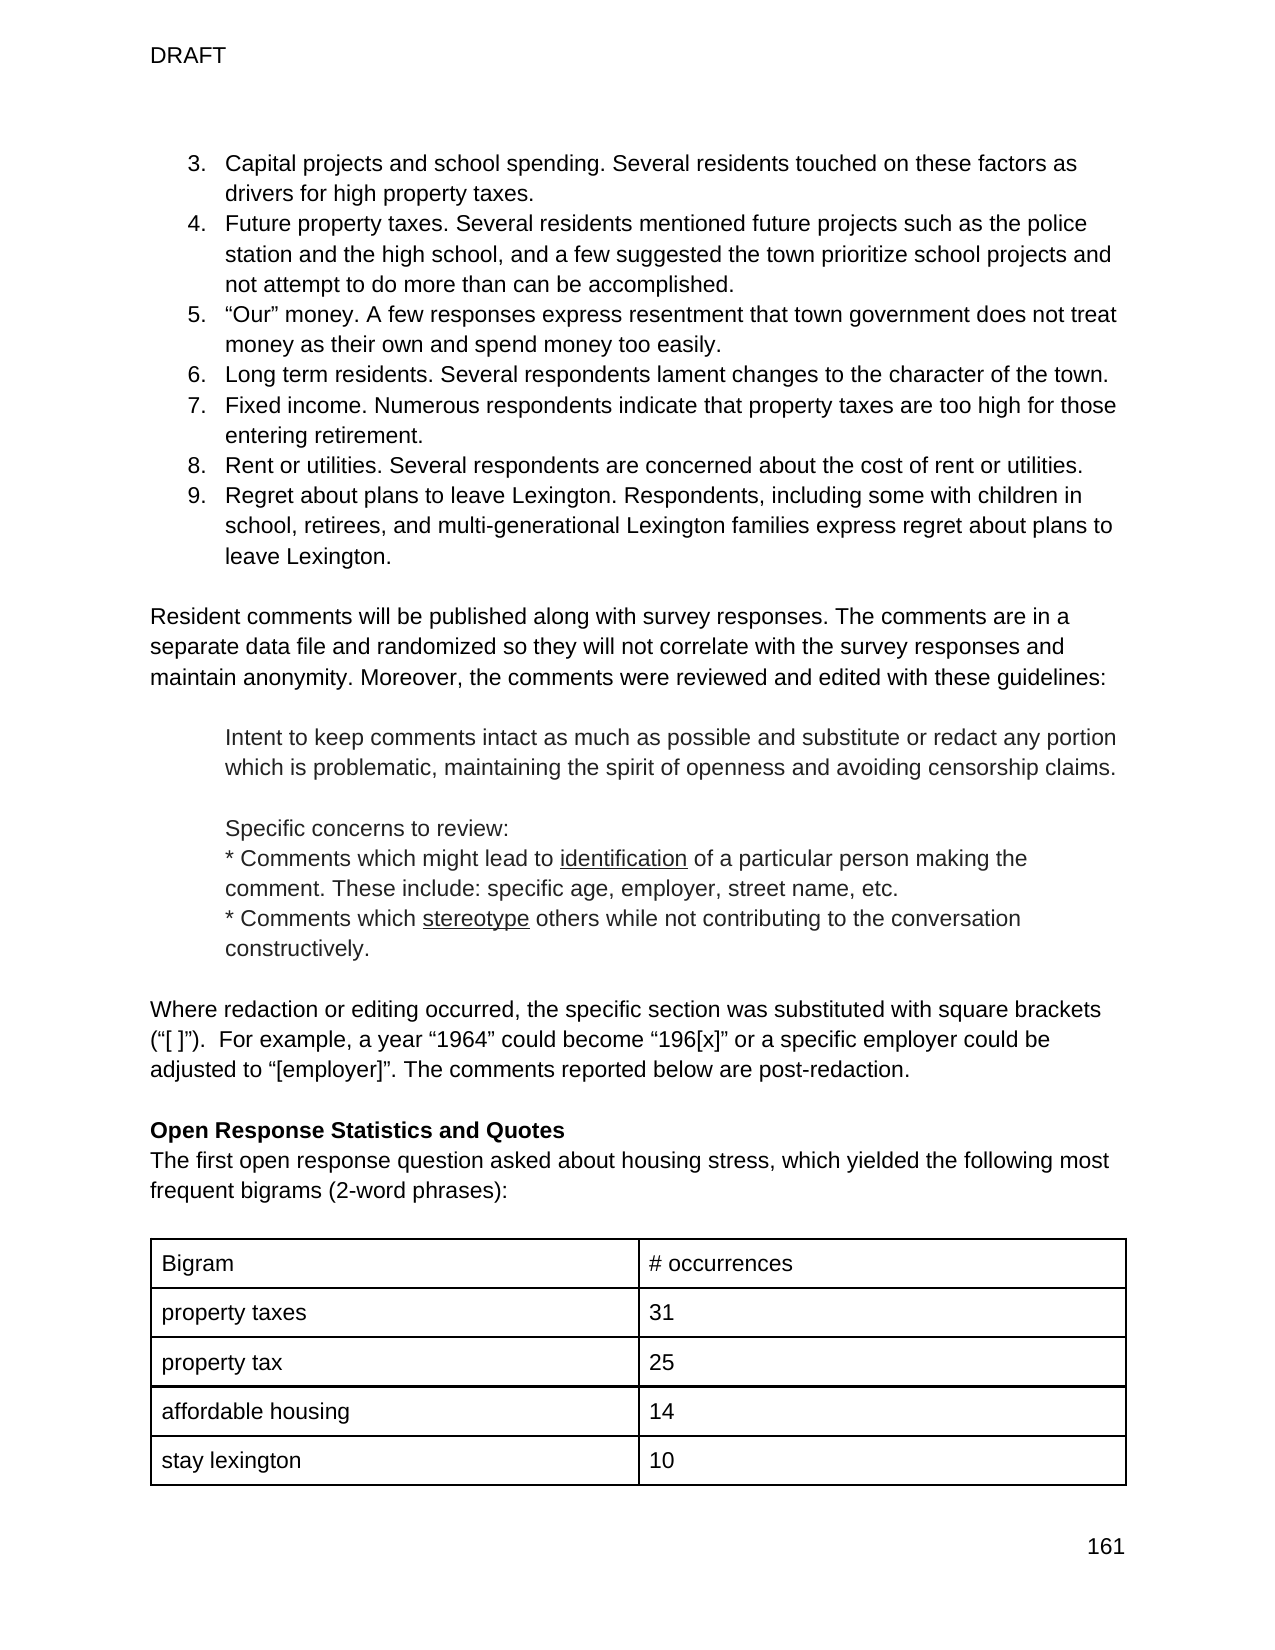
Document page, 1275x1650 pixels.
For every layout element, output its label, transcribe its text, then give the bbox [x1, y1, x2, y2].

list Future property taxes. Several residents mentioned future projects such as the police station and the high school, and a few suggested the town prioritize school projects and not attempt to do more than can be accomplished. [187, 210, 1125, 297]
table_cell 31 [640, 1289, 1125, 1336]
text Specific concerns to review: [225, 814, 1125, 841]
list Rent or utilities. Several respondents are concerned about the cost of rent or utilities. [187, 452, 1125, 478]
text * Comments which stereotype others while not contributing to the conversation constructively. [225, 905, 1125, 962]
text Where redaction or editing occurred, the specific section was substituted with square brackets (“[ ]”). For example, a year “1964” could become “196[x]” or a specific employer could be adjusted to “[employer]”. The comments reported below are post-redaction. [150, 996, 1125, 1083]
table_cell 10 [640, 1437, 1125, 1484]
table_cell property taxes [152, 1289, 638, 1336]
list Long term residents. Several respondents lament changes to the character of the town. [187, 361, 1125, 388]
table_cell affordable housing [152, 1388, 638, 1434]
text Intent to keep comments intact as much as possible and substitute or redact any portion which is problematic, maintaining the spirit of openness and avoiding censorship claims. [225, 724, 1125, 781]
table_cell 14 [640, 1388, 1125, 1434]
table_header # occurrences [640, 1240, 1125, 1287]
text Open Response Statistics and Quotes [150, 1117, 1125, 1143]
list Regret about plans to leave Lexington. Respondents, including some with children in school, retirees, and multi-generational Lexington families express regret about plans to leave Lexington. [187, 482, 1125, 569]
text Resident comments will be published along with survey responses. The comments are in a separate data file and randomized so they will not correlate with the survey responses and maintain anonymity. Moreover, the comments were reviewed and edited with these guidelines: [150, 603, 1125, 690]
list “Our” money. A few responses express resentment that town government does not treat money as their own and spend money too easily. [187, 301, 1125, 358]
table_cell 25 [640, 1338, 1125, 1385]
list Fixed income. Numerous respondents indicate that property taxes are too high for those entering retirement. [187, 392, 1125, 448]
text * Comments which might lead to identification of a particular person making the comment. These include: specific age, employer, street name, etc. [225, 845, 1125, 901]
list Capital projects and school spending. Several residents touched on these factors as drivers for high property taxes. [187, 150, 1125, 207]
table_cell stay lexington [152, 1437, 638, 1484]
text The first open response question asked about housing stress, which yielded the following most frequent bigrams (2-word phrases): [150, 1147, 1125, 1203]
table_cell property tax [152, 1338, 638, 1385]
table_header Bigram [152, 1240, 638, 1287]
